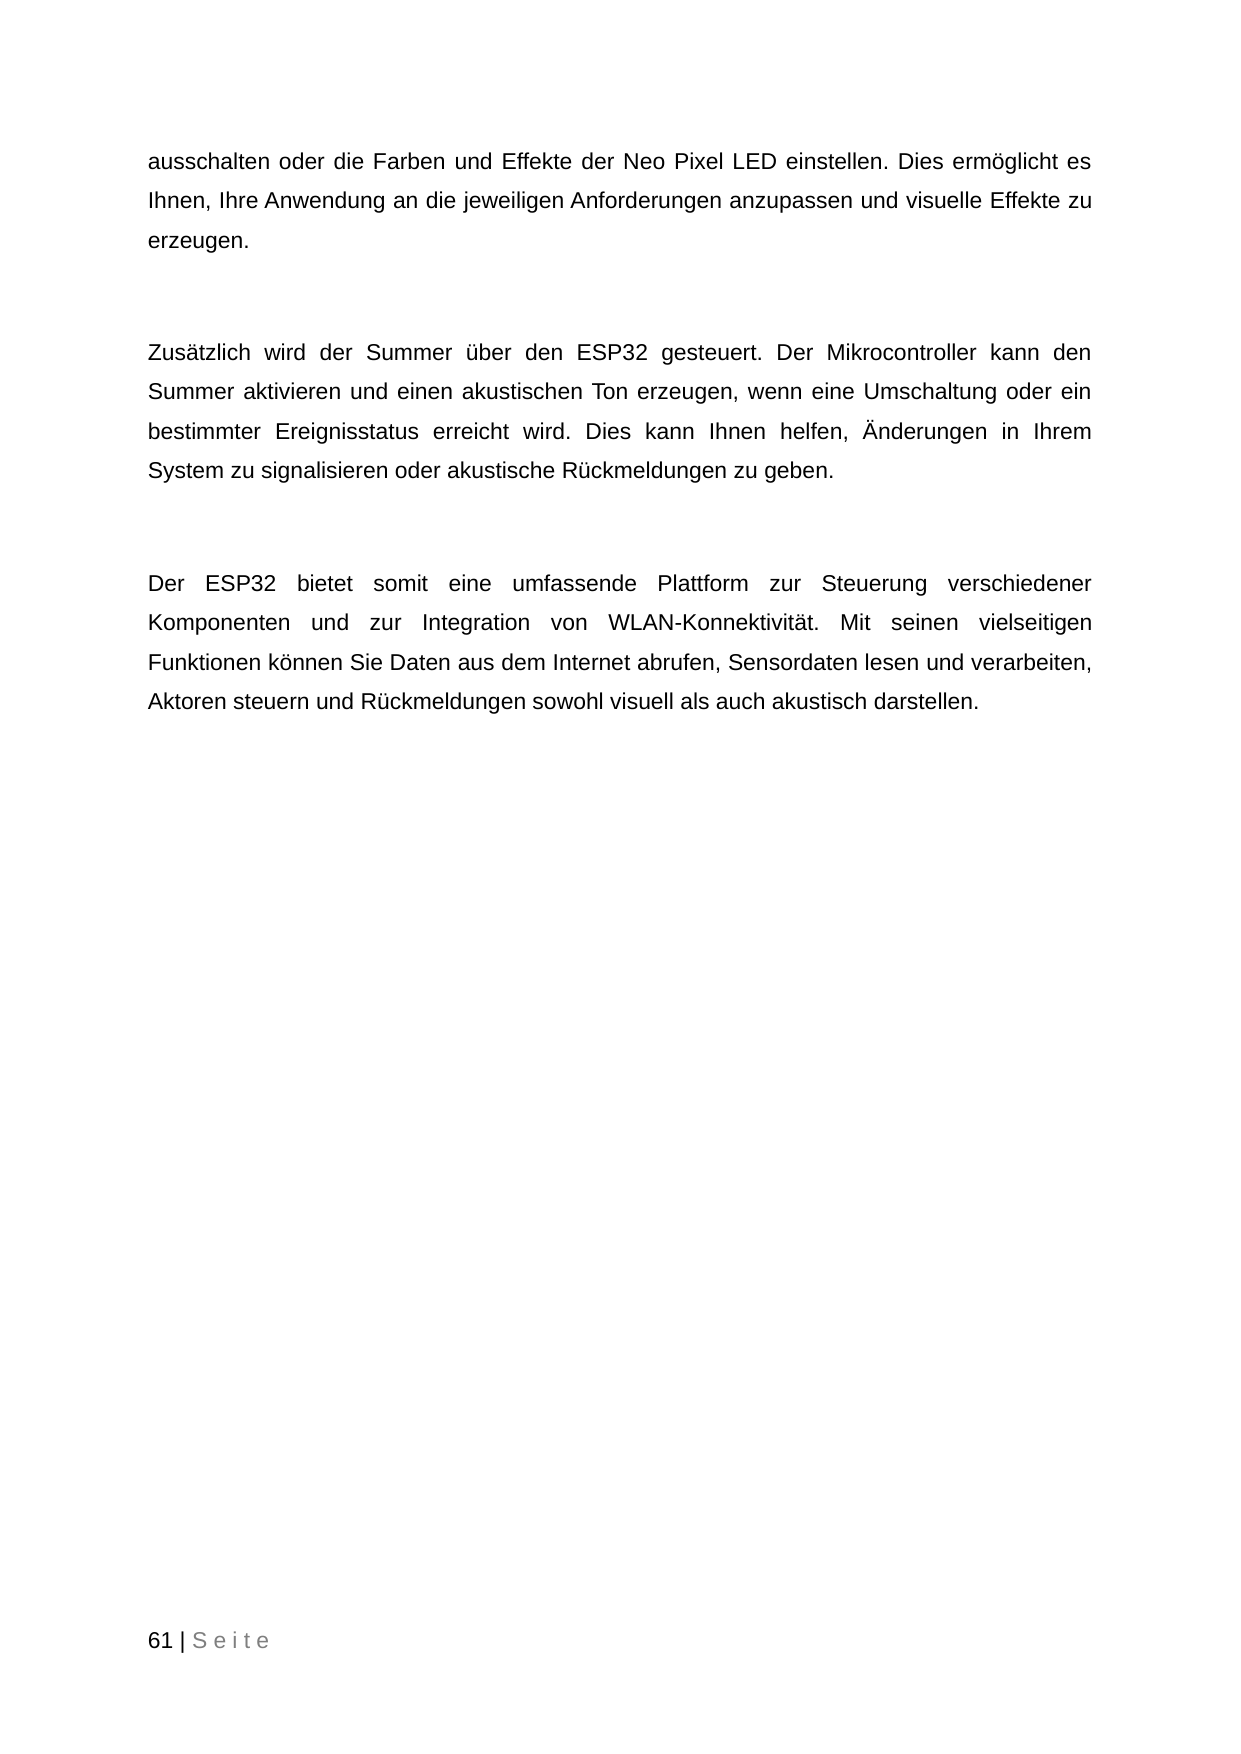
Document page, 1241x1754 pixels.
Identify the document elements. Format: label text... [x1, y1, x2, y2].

text Der ESP32 bietet somit eine umfassende Plattform zur Steuerung verschiedener Komponenten und zur Integration von WLAN-Konnektivität. Mit seinen vielseitigen Funktionen können Sie Daten aus dem Internet abrufen, Sensordaten lesen und verarbeiten, Aktoren steuern und Rückmeldungen sowohl visuell als auch akustisch darstellen. [148, 569, 1093, 714]
text Zusätzlich wird der Summer über den ESP32 gesteuert. Der Mikrocontroller kann den Summer aktivieren und einen akustischen Ton erzeugen, wenn eine Umschaltung oder ein bestimmter Ereignisstatus erreicht wird. Dies kann Ihnen helfen, Änderungen in Ihrem System zu signalisieren oder akustische Rückmeldungen zu geben. [148, 339, 1093, 484]
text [148, 148, 1093, 253]
